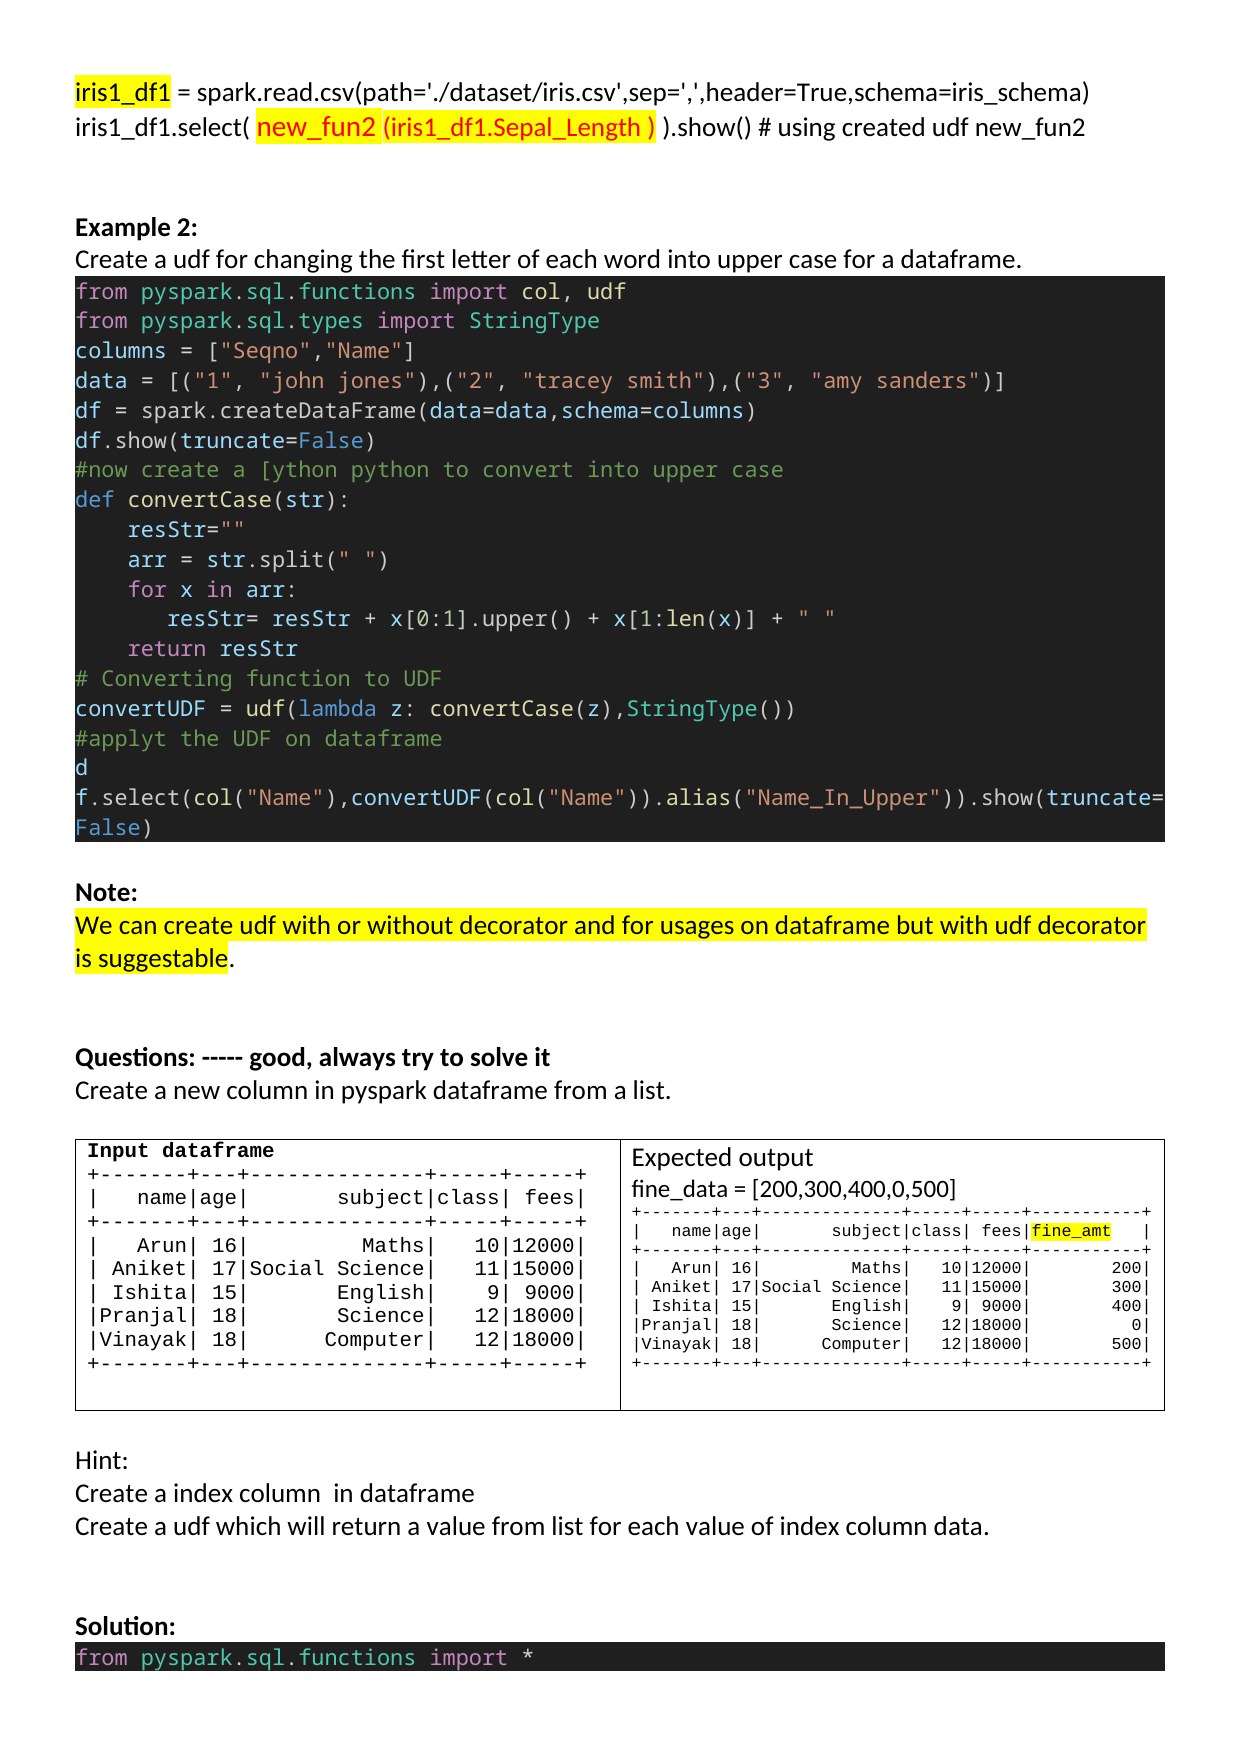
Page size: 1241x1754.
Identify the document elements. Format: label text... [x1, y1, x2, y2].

text resStr="" [75, 514, 1165, 544]
text iris1_df1.select( new_fun2 (iris1_df1.Sepal_Length ) ).show() # using created udf new_fun2 [382, 108, 1165, 144]
text Create a udf for changing the first letter of each word into upper case for a dataframe. [75, 243, 1165, 276]
text df.select(col("Name"),convertUDF(col("Name")).alias("Name_In_Upper")).show(truncate=False) [75, 752, 1165, 842]
text df.show(truncate=False) [75, 425, 1165, 454]
text Example 2: [75, 210, 1165, 243]
text from pyspark.sql.functions import col, udf [75, 276, 1165, 306]
text Questions: ----- good, always try to solve it [75, 1040, 1165, 1073]
text #applyt the UDF on dataframe [75, 723, 1165, 752]
text data = [("1", "john jones"),("2", "tracey smith"),("3", "amy sanders")] [75, 365, 1165, 395]
text from pyspark.sql.types import StringType [75, 306, 1165, 335]
text from pyspark.sql.functions import * [75, 1642, 1165, 1671]
text Note: [75, 875, 1165, 908]
text Solution: [75, 1609, 1165, 1642]
text columns = ["Seqno","Name"] [75, 335, 1165, 365]
text resStr= resStr + x[0:1].upper() + x[1:len(x)] + " " [75, 603, 1165, 633]
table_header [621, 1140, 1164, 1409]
text Create a index column in dataframe [75, 1477, 1165, 1509]
text arr = str.split(" ") [75, 544, 1165, 574]
text #now create a [ython python to convert into upper case [75, 454, 1165, 484]
text df = spark.createDataFrame(data=data,schema=columns) [75, 395, 1165, 425]
text convertUDF = udf(lambda z: convertCase(z),StringType()) [75, 693, 1165, 723]
text iris1_df1 = spark.read.csv(path='./dataset/iris.csv',sep=',',header=True,schema=iris_schema) [171, 75, 1165, 108]
text # Converting function to UDF [75, 663, 1165, 693]
text def convertCase(str): [75, 484, 1165, 514]
text Create a new column in pyspark dataframe from a list. [75, 1073, 1165, 1106]
text Hint: [75, 1443, 1165, 1477]
text We can create udf with or without decorator and for usages on dataframe but with udf decorator is suggestable. [228, 908, 1165, 974]
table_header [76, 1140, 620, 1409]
text iris1_df1.select( new_fun2 (iris1_df1.Sepal_Length ) ).show() # using created udf new_fun2 [75, 108, 256, 144]
text for x in arr: [75, 574, 1165, 603]
text Create a udf which will return a value from list for each value of index column data. [75, 1509, 1165, 1543]
text return resStr [75, 633, 1165, 663]
